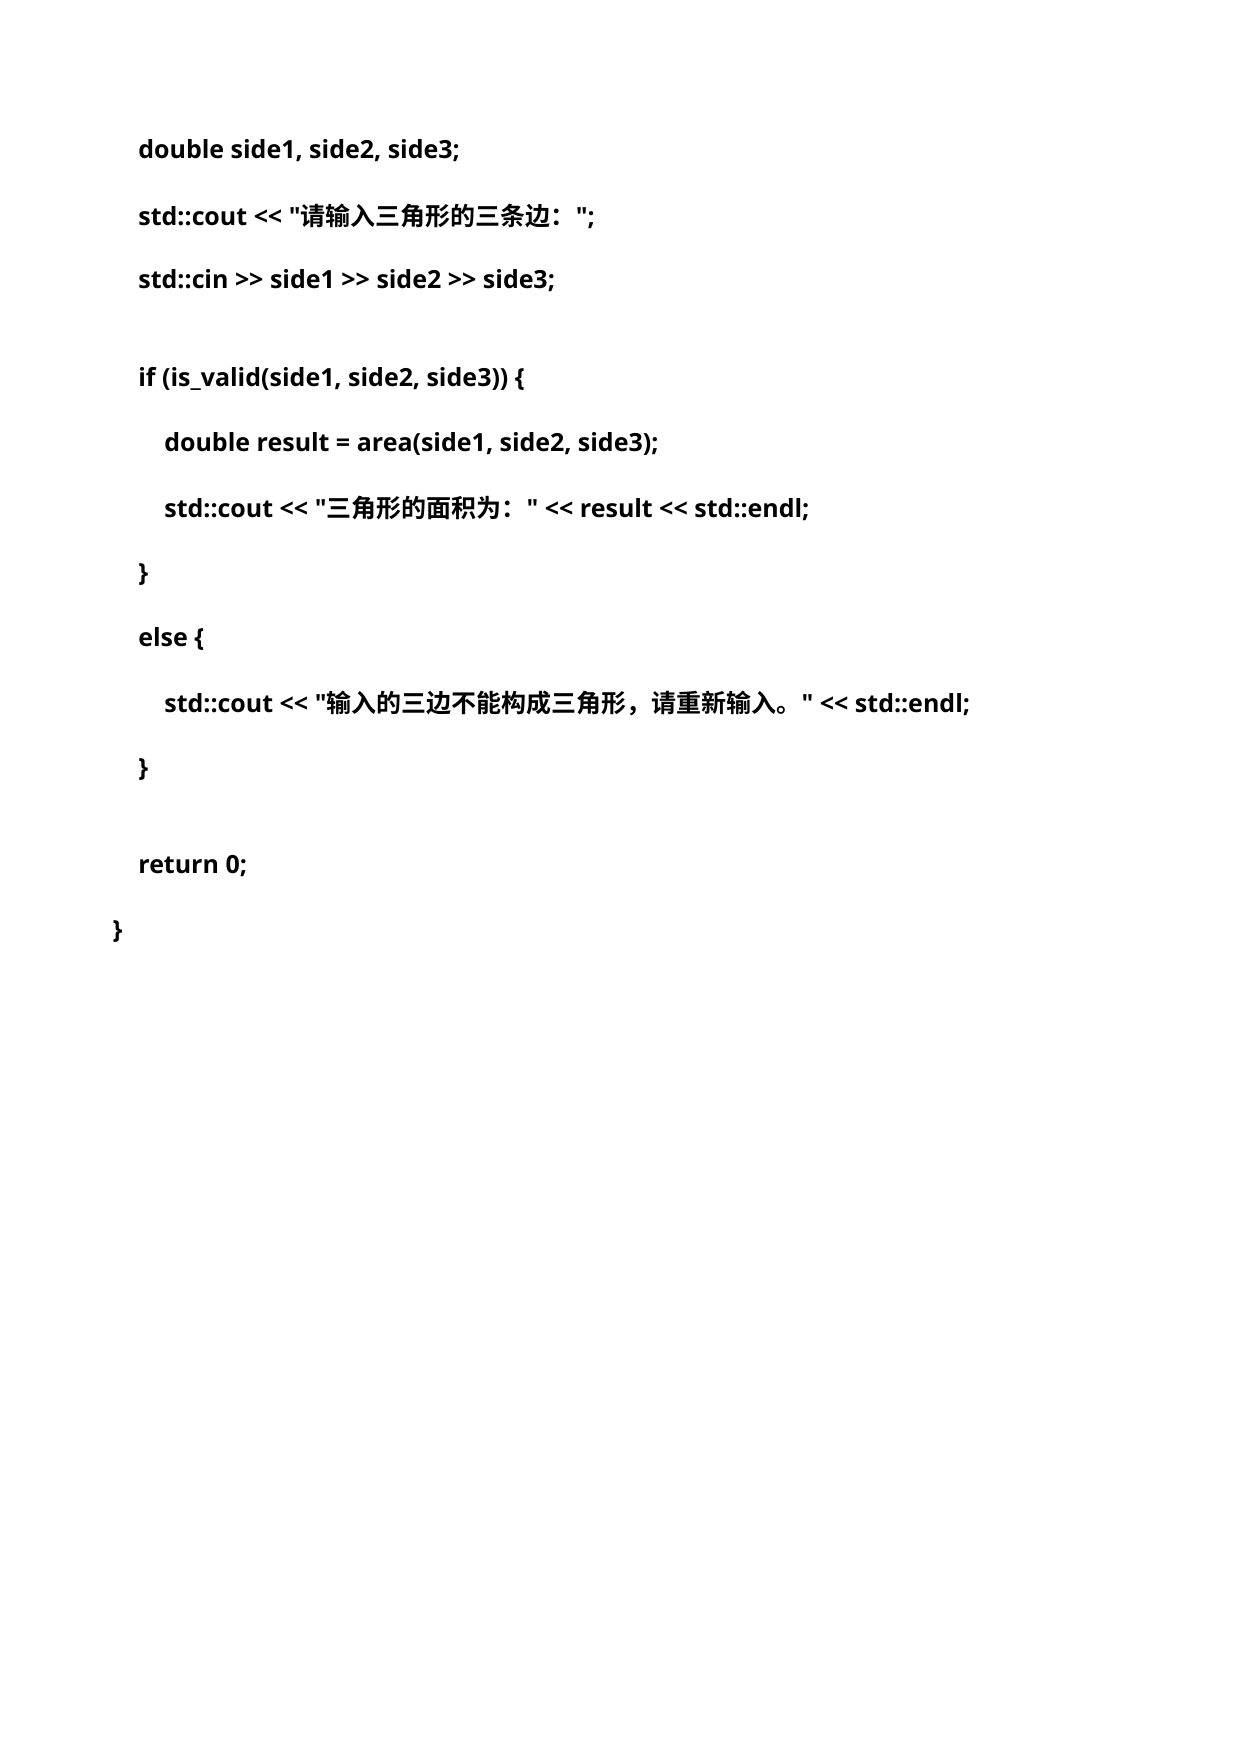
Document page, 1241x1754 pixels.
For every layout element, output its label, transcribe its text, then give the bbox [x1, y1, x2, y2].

text if (is_valid(side1, side2, side3)) { [112, 344, 1118, 409]
text } [112, 539, 1118, 604]
text std::cout << "三角形的面积为：" << result << std::endl; [112, 474, 1118, 539]
text } [112, 734, 1118, 799]
text std::cout << "输入的三边不能构成三角形，请重新输入。" << std::endl; [112, 669, 1118, 734]
text return 0; [112, 832, 1118, 897]
text std::cout << "请输入三角形的三条边："; [112, 182, 1118, 247]
text else { [112, 604, 1118, 669]
text std::cin >> side1 >> side2 >> side3; [112, 247, 1118, 312]
text double result = area(side1, side2, side3); [112, 409, 1118, 474]
text double side1, side2, side3; [112, 117, 1118, 182]
text } [112, 897, 1118, 962]
